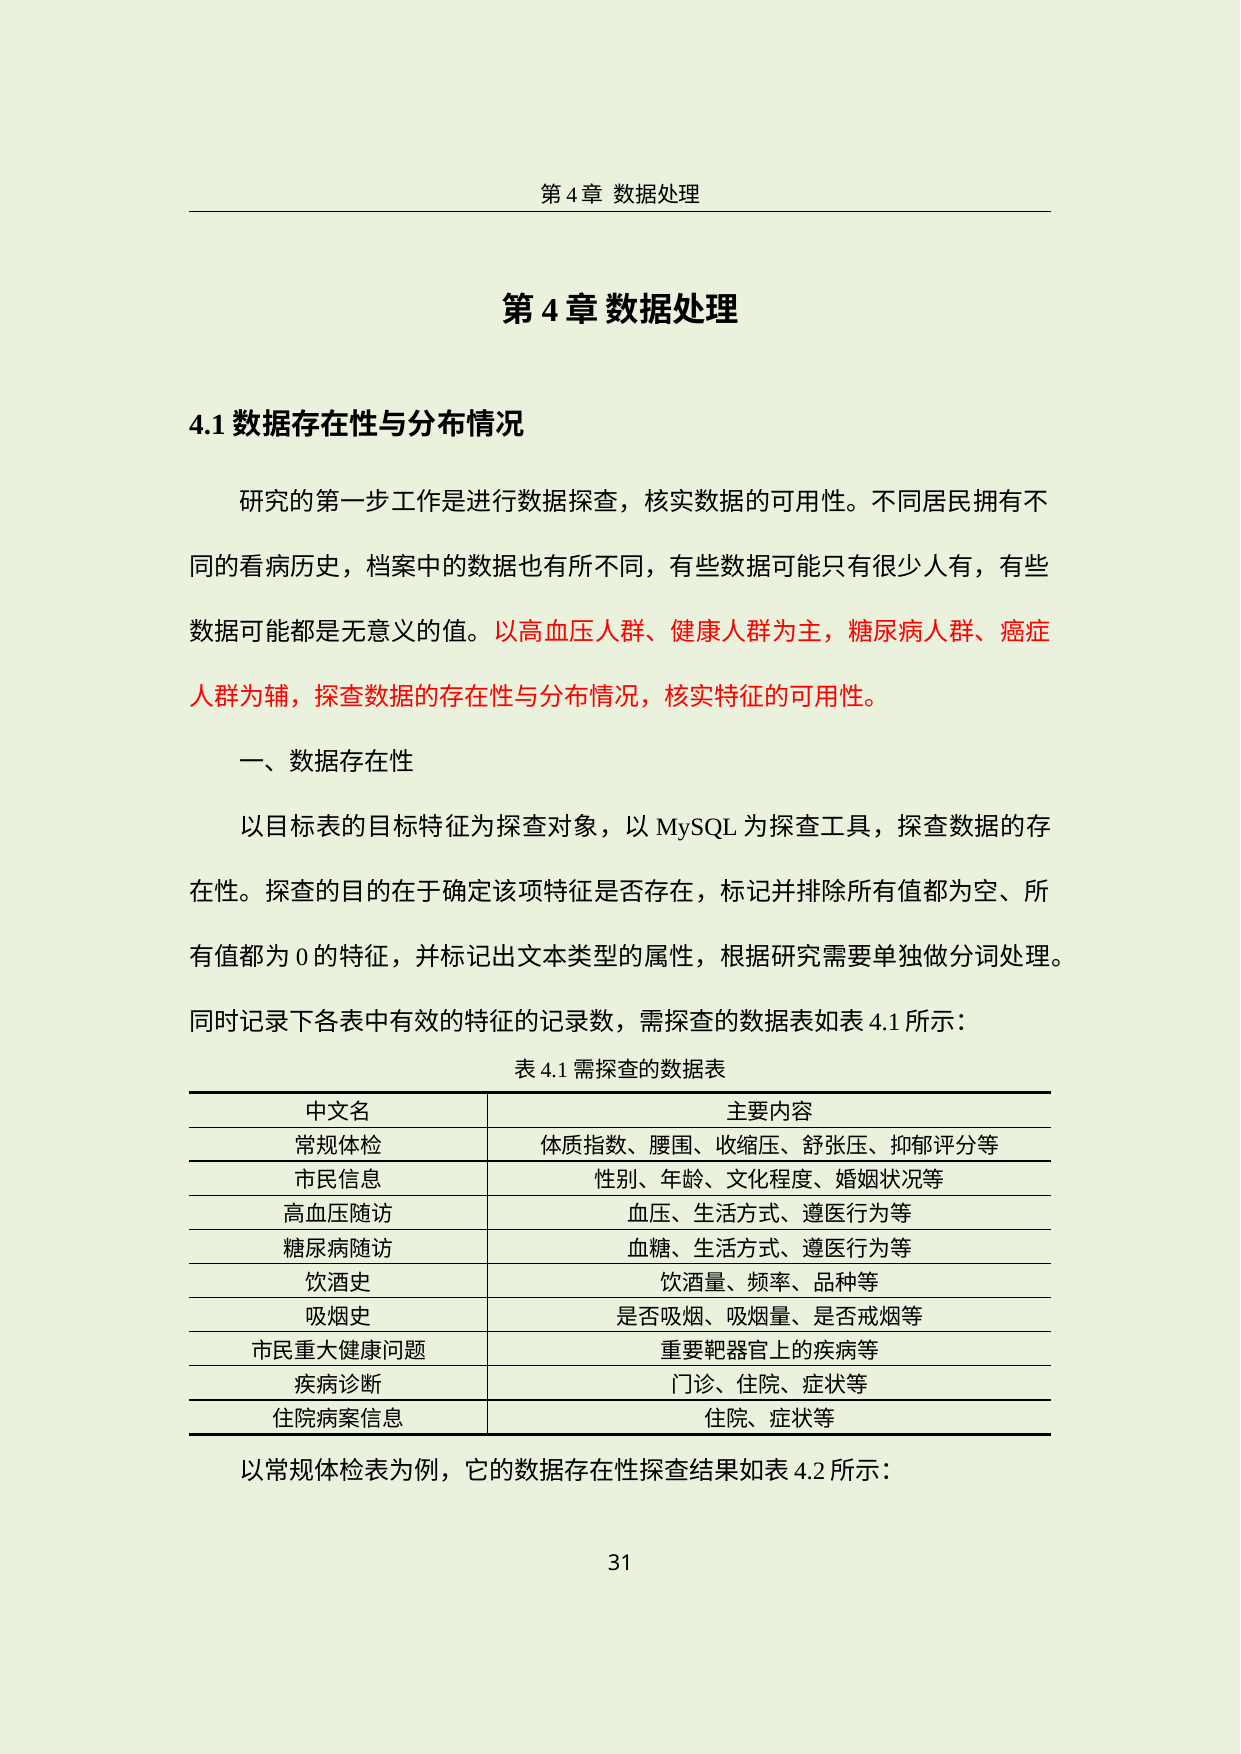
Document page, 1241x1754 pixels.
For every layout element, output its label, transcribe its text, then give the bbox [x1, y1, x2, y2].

table_cell 体质指数、腰围、收缩压、舒张压、抑郁评分等 [488, 1128, 1051, 1160]
table_cell 血糖、生活方式、遵医行为等 [488, 1230, 1051, 1263]
table_cell 住院病案信息 [189, 1401, 487, 1433]
table_cell 糖尿病随访 [189, 1230, 487, 1263]
table_header 主要内容 [488, 1094, 1051, 1126]
text 4.1 数据存在性与分布情况 [189, 389, 1051, 454]
table_cell 常规体检 [189, 1128, 487, 1160]
table_cell 高血压随访 [189, 1196, 487, 1228]
table_cell 重要靶器官上的疾病等 [488, 1332, 1051, 1365]
text 一、数据存在性 [189, 727, 1051, 792]
table_cell 饮酒量、频率、品种等 [488, 1264, 1051, 1297]
text 研究的第一步工作是进行数据探查，核实数据的可用性。不同居民拥有不同的看病历史，档案中的数据也有所不同，有些数据可能只有很少人有，有些数据可能都是无意义的值。以高血压人群、健康人群为主，糖尿病人群、癌症人群为辅，探查数据的存在性与分布情况，核实特征的可用性。 [189, 467, 1051, 727]
table_cell 血压、生活方式、遵医行为等 [488, 1196, 1051, 1228]
table_cell 是否吸烟、吸烟量、是否戒烟等 [488, 1298, 1051, 1331]
text 以常规体检表为例，它的数据存在性探查结果如表4.2所示： [189, 1436, 1051, 1501]
table_cell 饮酒史 [189, 1264, 487, 1297]
table_cell 市民重大健康问题 [189, 1332, 487, 1365]
table_cell 吸烟史 [189, 1298, 487, 1331]
text 第4章 数据处理 [189, 274, 1051, 339]
table_cell 住院、症状等 [488, 1401, 1051, 1433]
table_cell 性别、年龄、文化程度、婚姻状况等 [488, 1162, 1051, 1194]
text 表4.1 需探查的数据表 [189, 1052, 1051, 1084]
table_cell 门诊、住院、症状等 [488, 1366, 1051, 1399]
table_header 中文名 [189, 1094, 487, 1126]
text 以目标表的目标特征为探查对象，以MySQL为探查工具，探查数据的存在性。探查的目的在于确定该项特征是否存在，标记并排除所有值都为空、所有值都为0的特征，并标记出文本类型的属性，根据研究需要单独做分词处理。同时记录下各表中有效的特征的记录数，需探查的数据表如表4.1所示： [189, 792, 1051, 1052]
table_cell 疾病诊断 [189, 1366, 487, 1399]
table_cell 市民信息 [189, 1162, 487, 1194]
